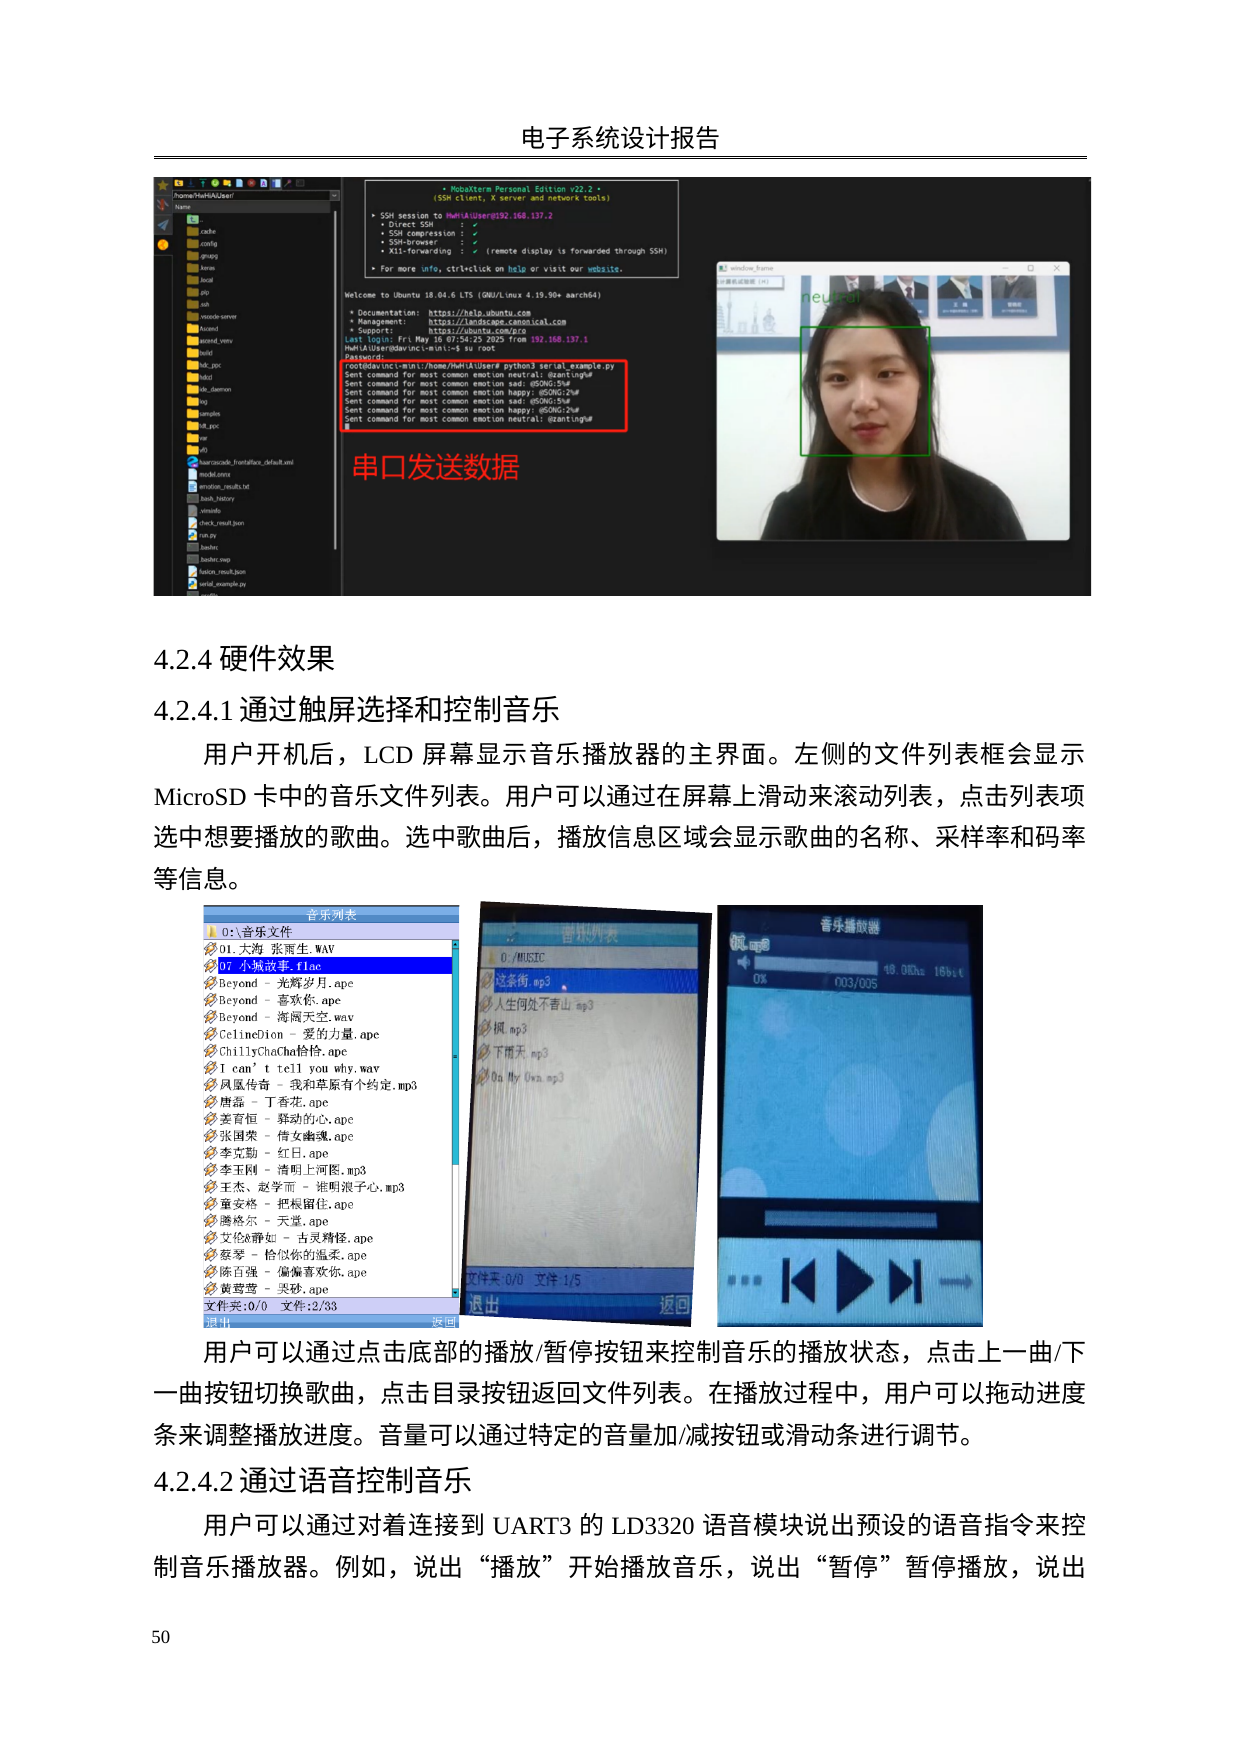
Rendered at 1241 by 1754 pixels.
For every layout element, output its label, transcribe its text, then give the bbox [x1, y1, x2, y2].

text 4.2.4.1通过触屏选择和控制音乐 [153, 686, 1087, 728]
text 4.2.4.2通过语音控制音乐 [153, 1457, 1087, 1499]
text 用户开机后，LCD 屏幕显示音乐播放器的主界面。左侧的文件列表框会显示 MicroSD 卡中的音乐文件列表。用户可以通过在屏幕上滑动来滚动列表，点击列表项选中想要播放的歌曲。选中歌曲后，播放信息区域会显示歌曲的名称、采样率和码率等信息。 [153, 734, 1087, 896]
picture [203, 901, 713, 1328]
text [153, 1506, 1087, 1584]
text 4.2.4 硬件效果 [153, 635, 1087, 678]
text 用户可以通过点击底部的播放/暂停按钮来控制音乐的播放状态，点击上一曲/下一曲按钮切换歌曲，点击目录按钮返回文件列表。在播放过程中，用户可以拖动进度条来调整播放进度。音量可以通过特定的音量加/减按钮或滑动条进行调节。 [153, 1332, 1087, 1452]
picture [153, 177, 1092, 596]
picture [717, 905, 983, 1327]
